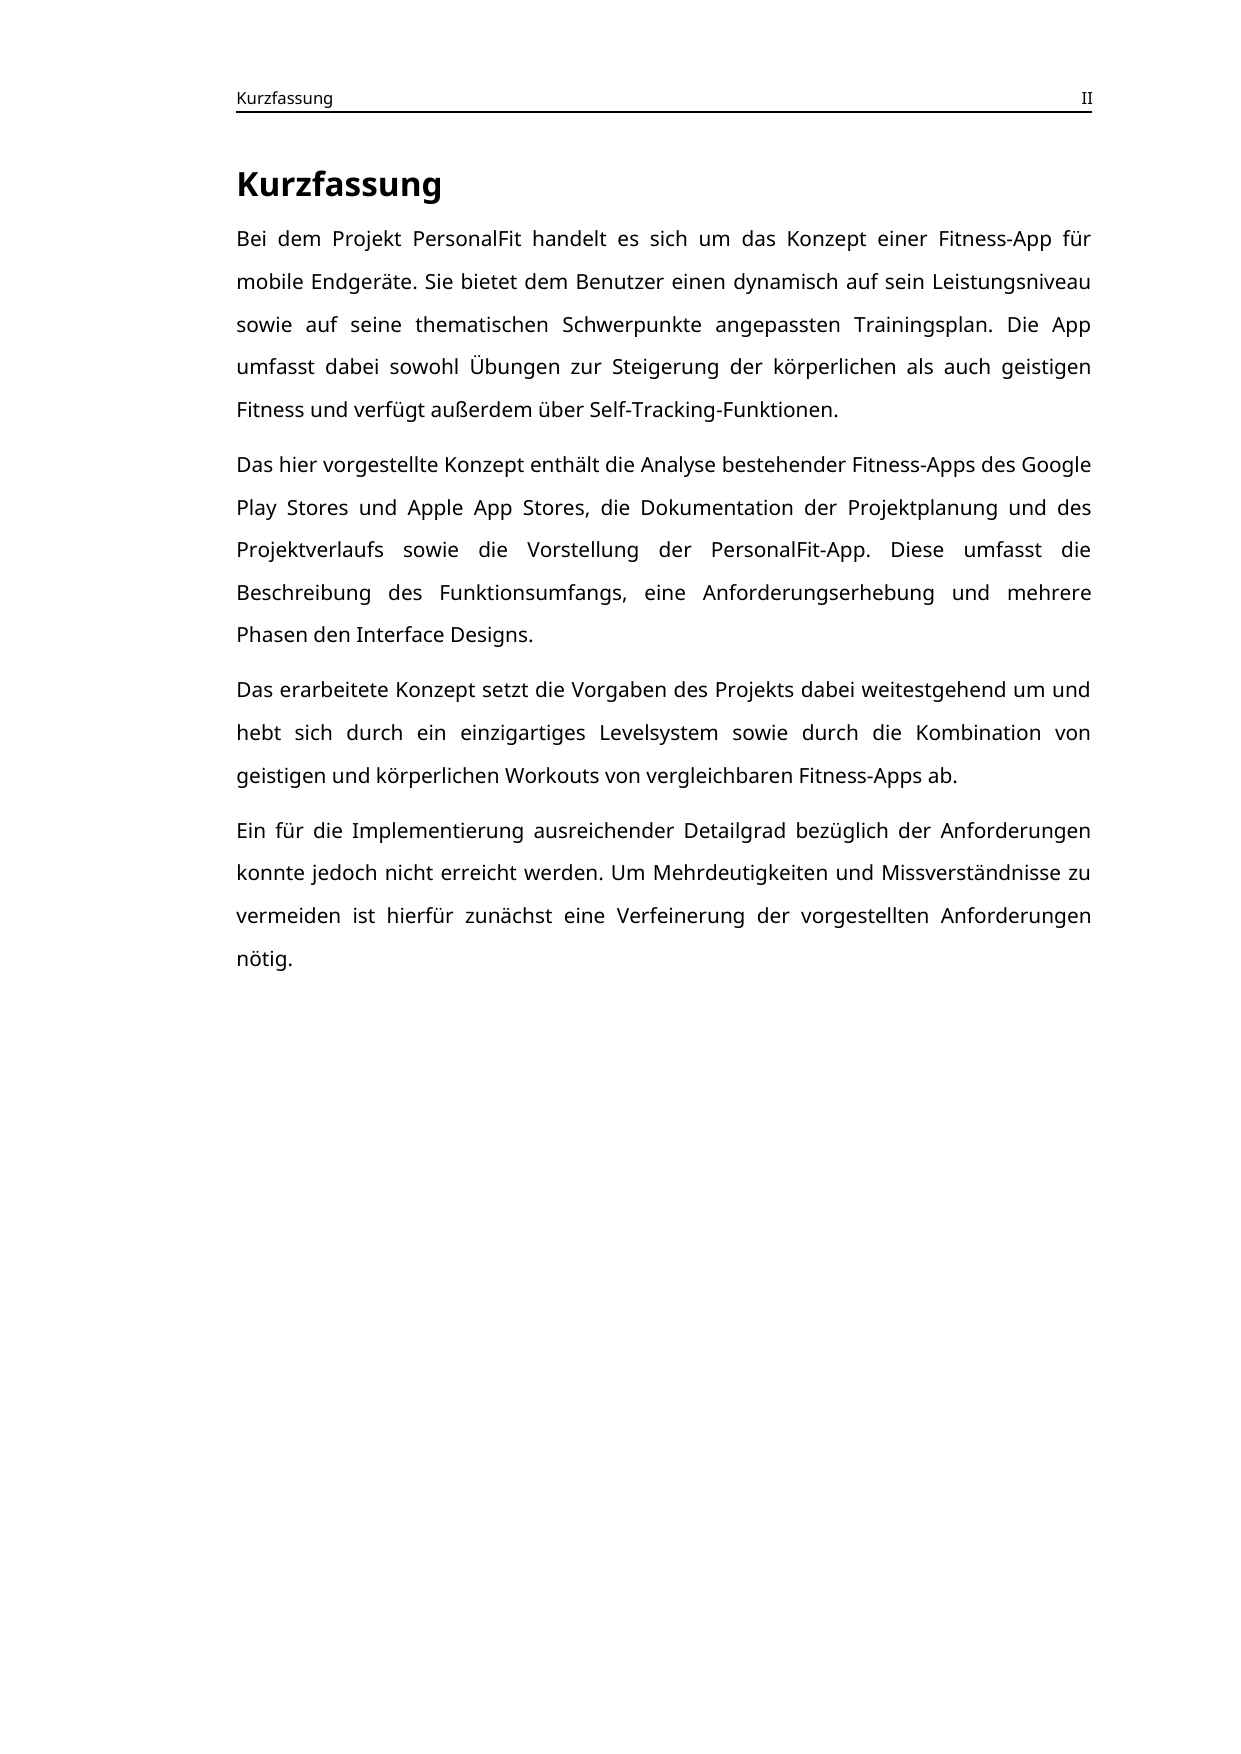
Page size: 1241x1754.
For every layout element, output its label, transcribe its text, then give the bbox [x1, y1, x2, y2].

text Ein für die Implementierung ausreichender Detailgrad bezüglich der Anforderungen konnte jedoch nicht erreicht werden. Um Mehrdeutigkeiten und Missverständnisse zu vermeiden ist hierfür zunächst eine Verfeinerung der vorgestellten Anforderungen nötig. [236, 816, 1092, 972]
text Das erarbeitete Konzept setzt die Vorgaben des Projekts dabei weitestgehend um und hebt sich durch ein einzigartiges Levelsystem sowie durch die Kombination von geistigen und körperlichen Workouts von vergleichbaren Fitness-Apps ab. [236, 676, 1092, 789]
text Bei dem Projekt PersonalFit handelt es sich um das Konzept einer Fitness-App für mobile Endgeräte. Sie bietet dem Benutzer einen dynamisch auf sein Leistungsniveau sowie auf seine thematischen Schwerpunkte angepassten Trainingsplan. Die App umfasst dabei sowohl Übungen zur Steigerung der körperlichen als auch geistigen Fitness und verfügt außerdem über Self-Tracking-Funktionen. [236, 224, 1092, 423]
text Das hier vorgestellte Konzept enthält die Analyse bestehender Fitness-Apps des Google Play Stores und Apple App Stores, die Dokumentation der Projektplanung und des Projektverlaufs sowie die Vorstellung der PersonalFit-App. Diese umfasst die Beschreibung des Funktionsumfangs, eine Anforderungserhebung und mehrere Phasen den Interface Designs. [236, 450, 1092, 649]
text Kurzfassung [236, 160, 1092, 206]
